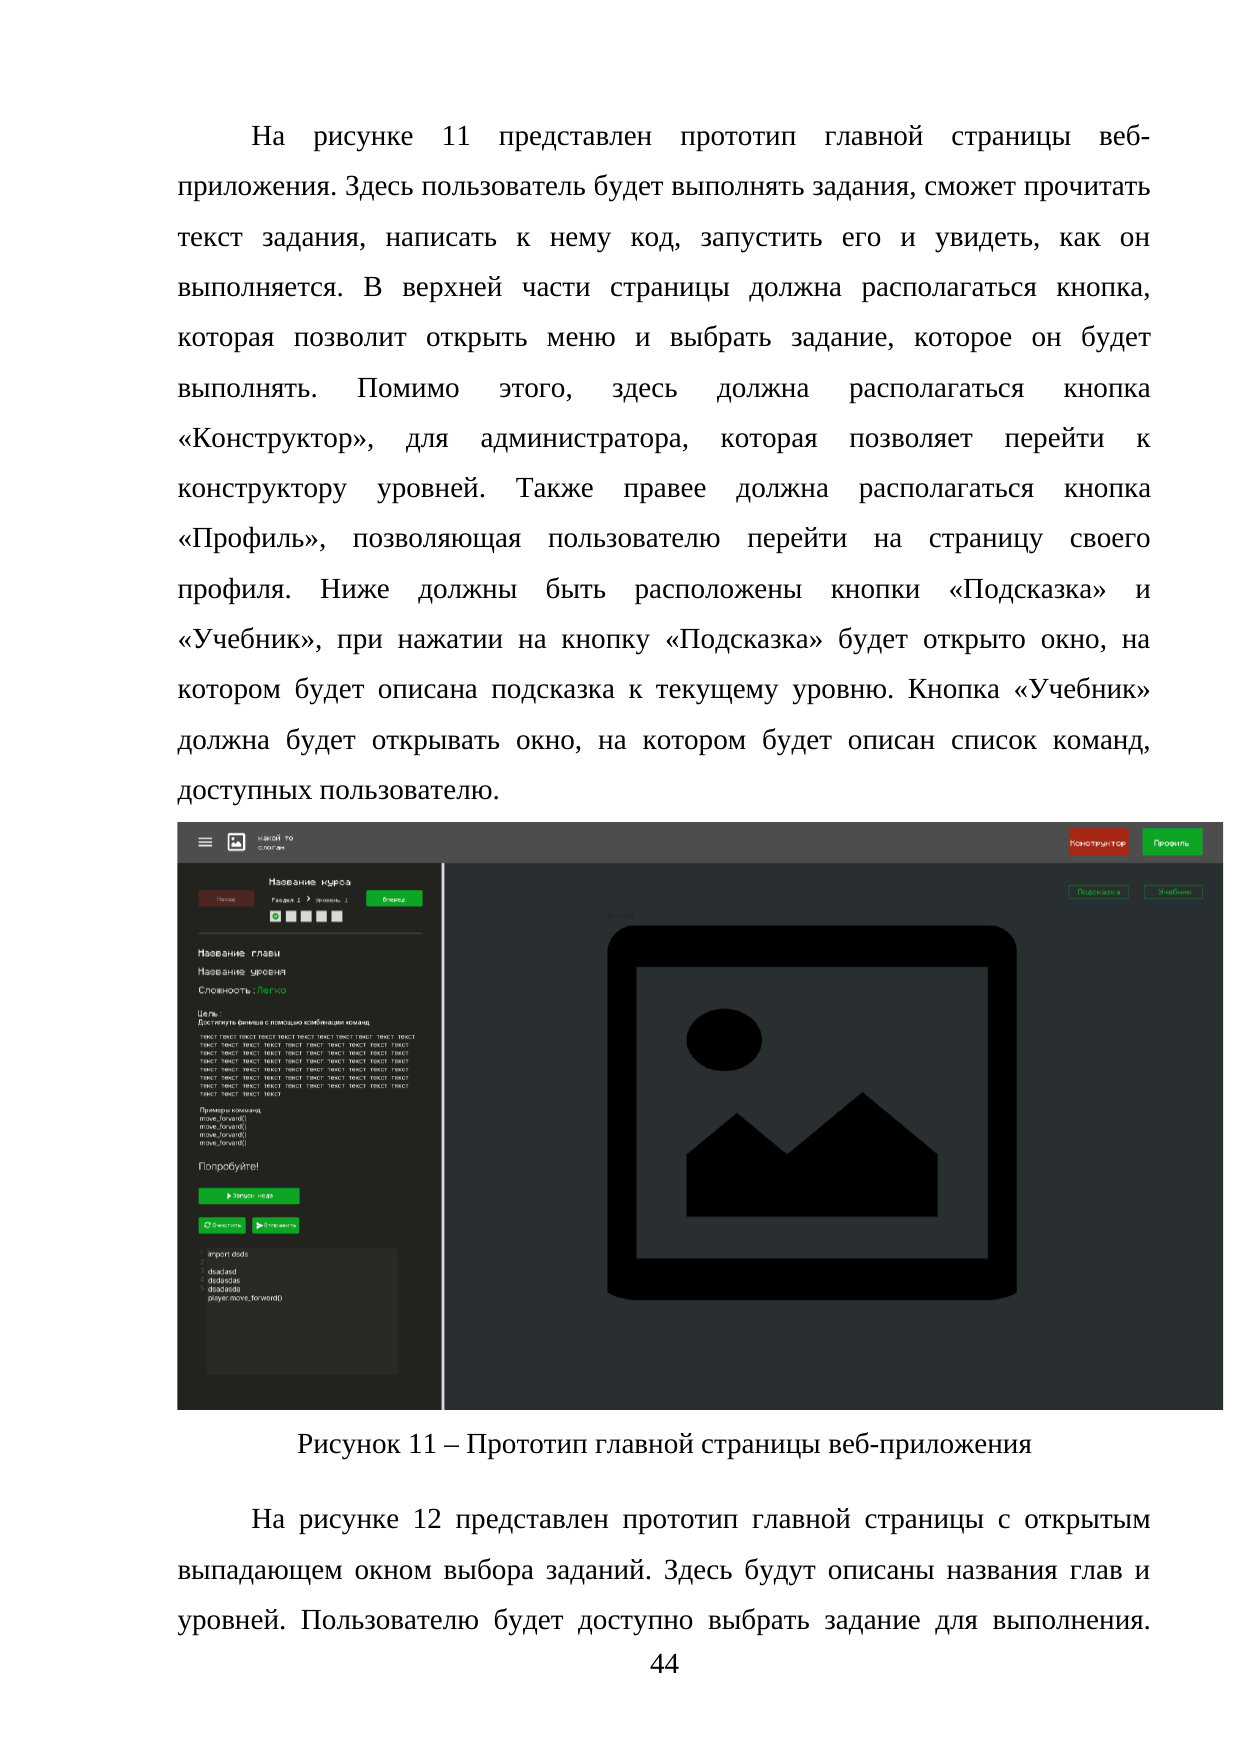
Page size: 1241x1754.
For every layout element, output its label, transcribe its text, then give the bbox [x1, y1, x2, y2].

picture [177, 822, 1224, 1410]
text Рисунок 11 – Прототип главной страницы веб-приложения [177, 1426, 1152, 1460]
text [177, 1502, 1152, 1636]
text На рисунке 11 представлен прототип главной страницы веб-приложения. Здесь пользователь будет выполнять задания, сможет прочитать текст задания, написать к нему код, запустить его и увидеть, как он выполняется. В верхней части страницы должна располагаться кнопка, которая позволит открыть меню и выбрать задание, которое он будет выполнять. Помимо этого, здесь должна располагаться кнопка «Конструктор», для администратора, которая позволяет перейти к конструктору уровней. Также правее должна располагаться кнопка «Профиль», позволяющая пользователю перейти на страницу своего профиля. Ниже должны быть расположены кнопки «Подсказка» и «Учебник», при нажатии на кнопку «Подсказка» будет открыто окно, на котором будет описана подсказка к текущему уровню. Кнопка «Учебник» должна будет открывать окно, на котором будет описан список команд, доступных пользователю. [177, 118, 1152, 806]
